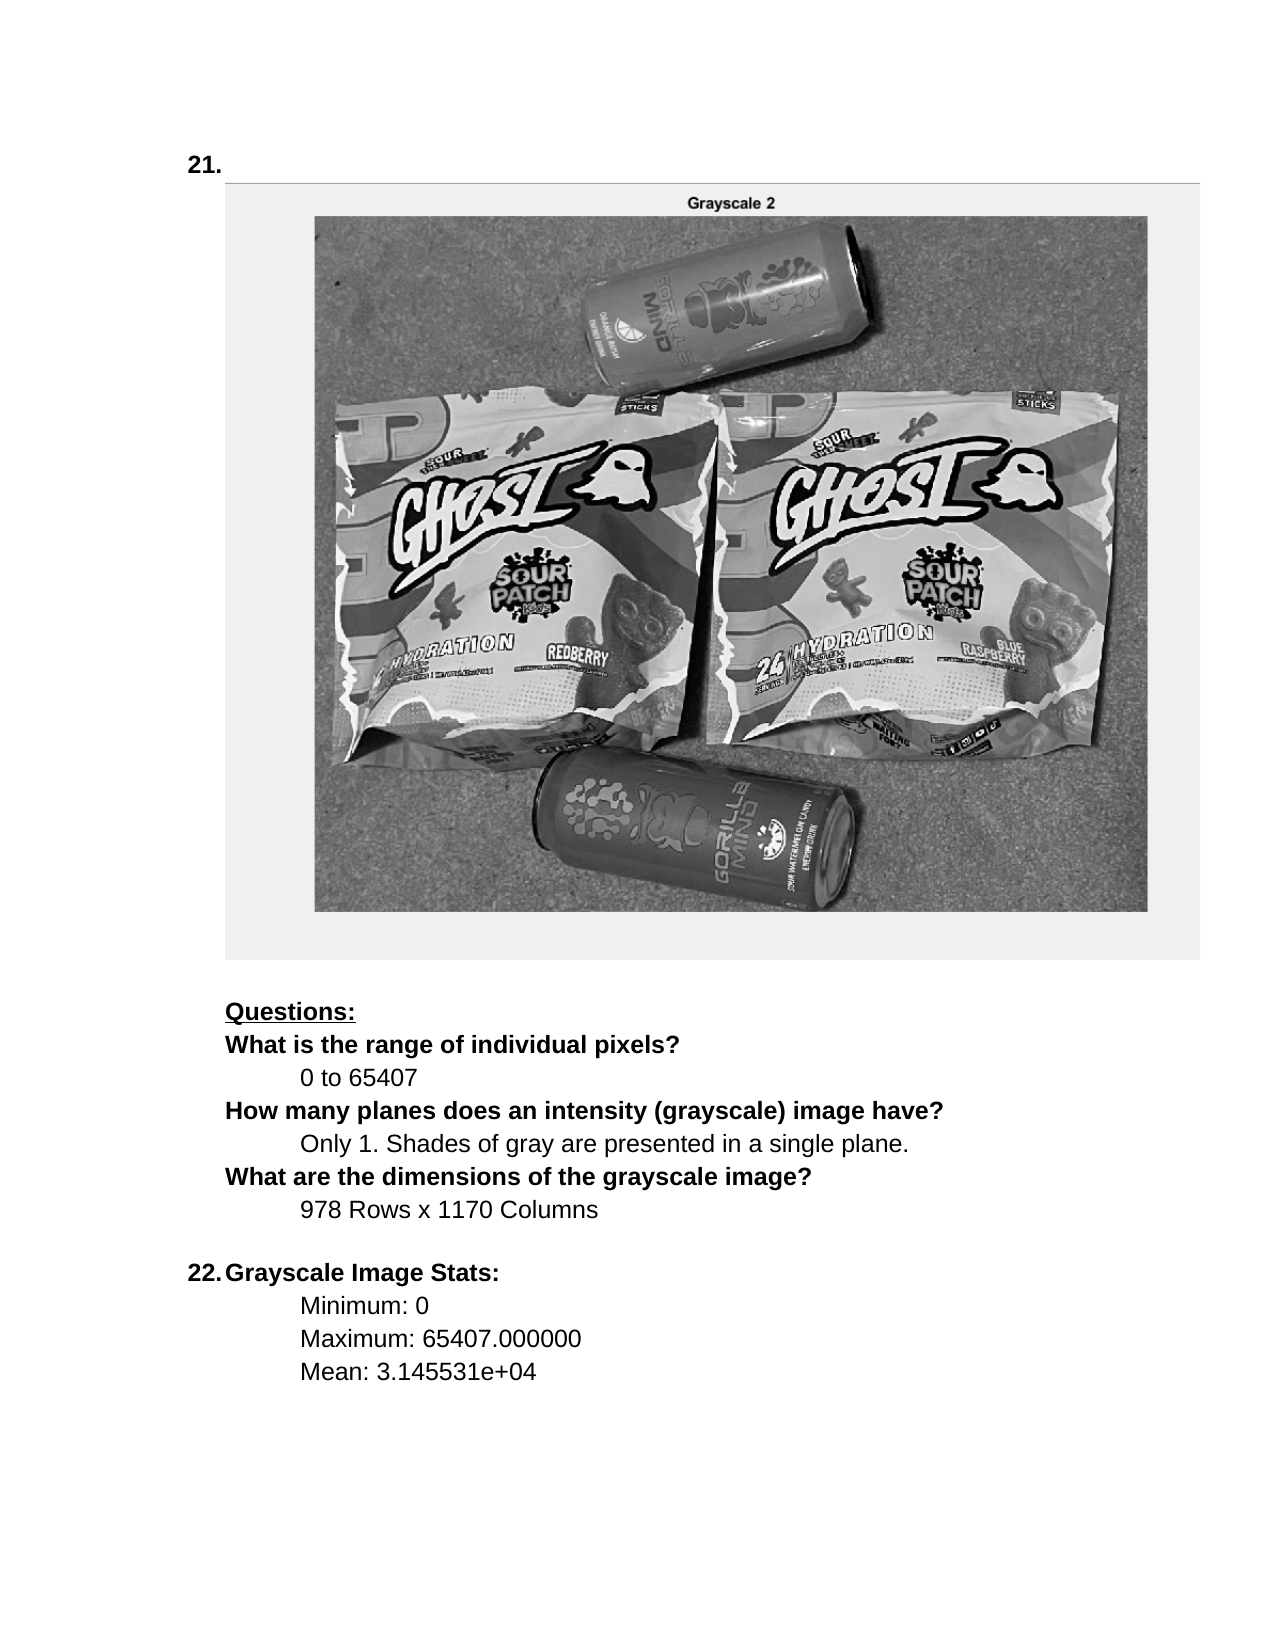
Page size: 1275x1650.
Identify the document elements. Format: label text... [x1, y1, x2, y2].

picture [225, 182, 1200, 960]
list Grayscale Image Stats: Minimum: 0 Maximum: 65407.000000 Mean: 3.145531e+04 [187, 1258, 1125, 1386]
